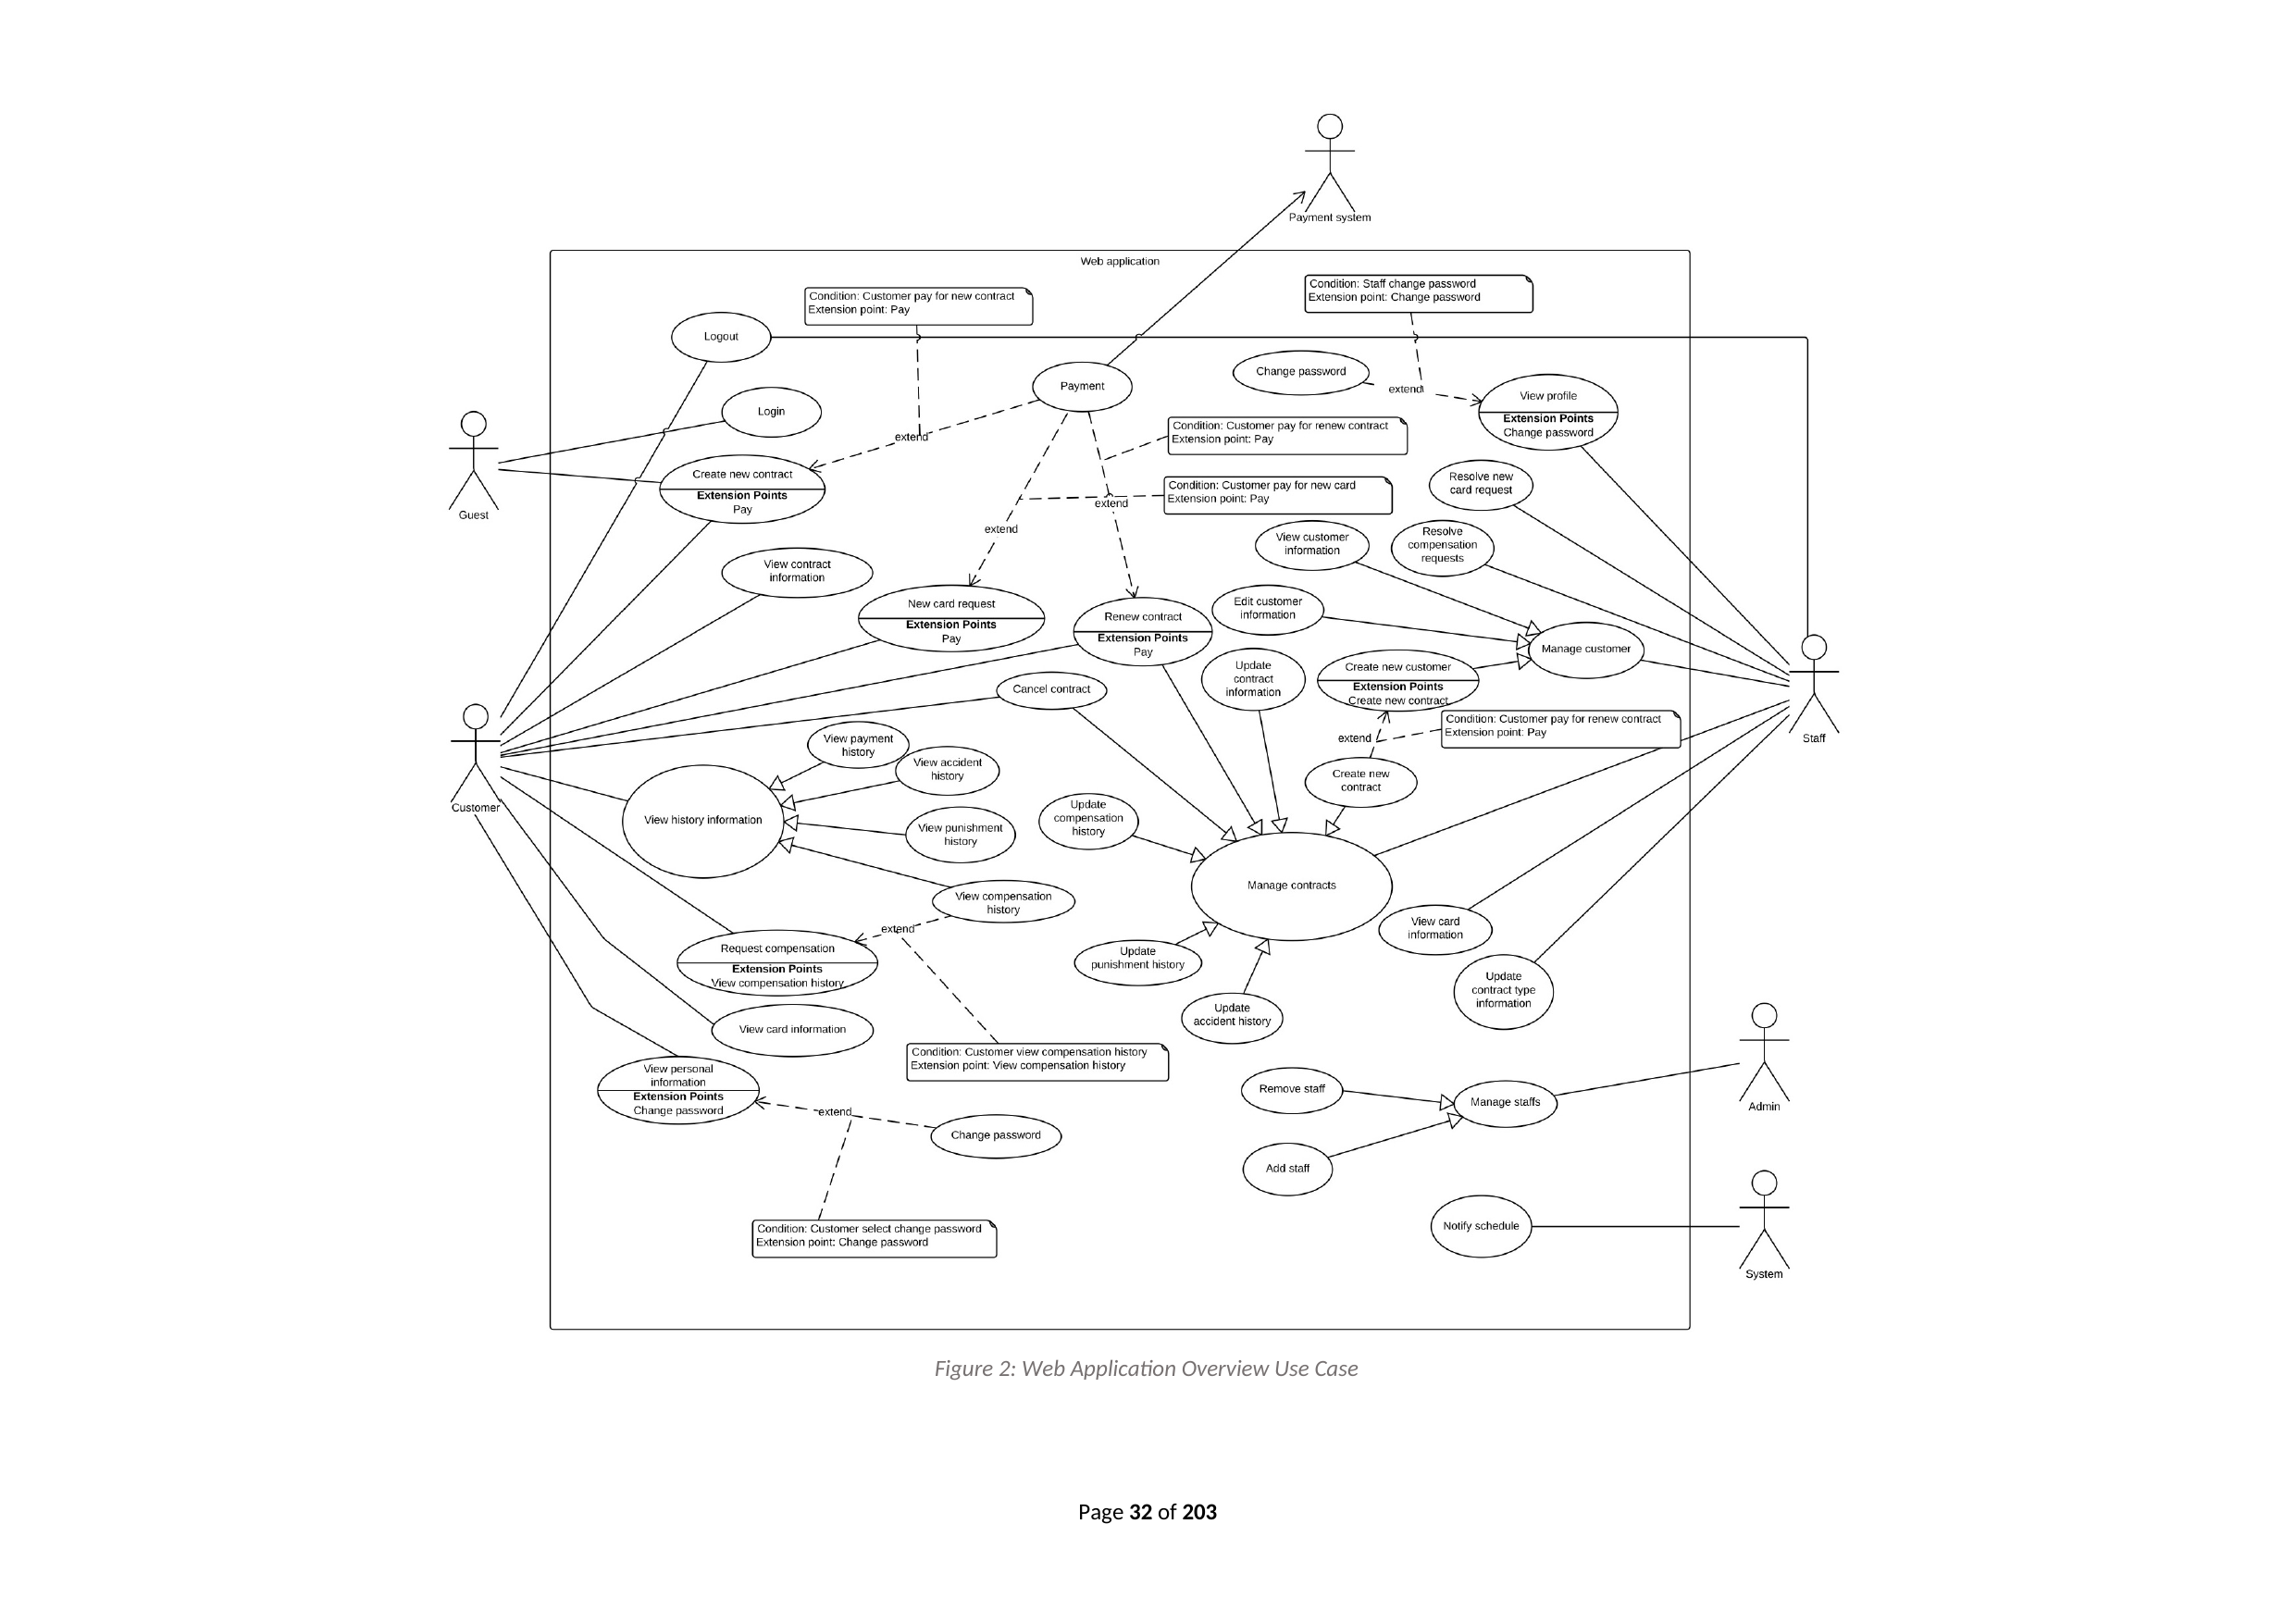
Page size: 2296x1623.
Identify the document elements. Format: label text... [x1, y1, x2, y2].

picture [435, 109, 1860, 1336]
